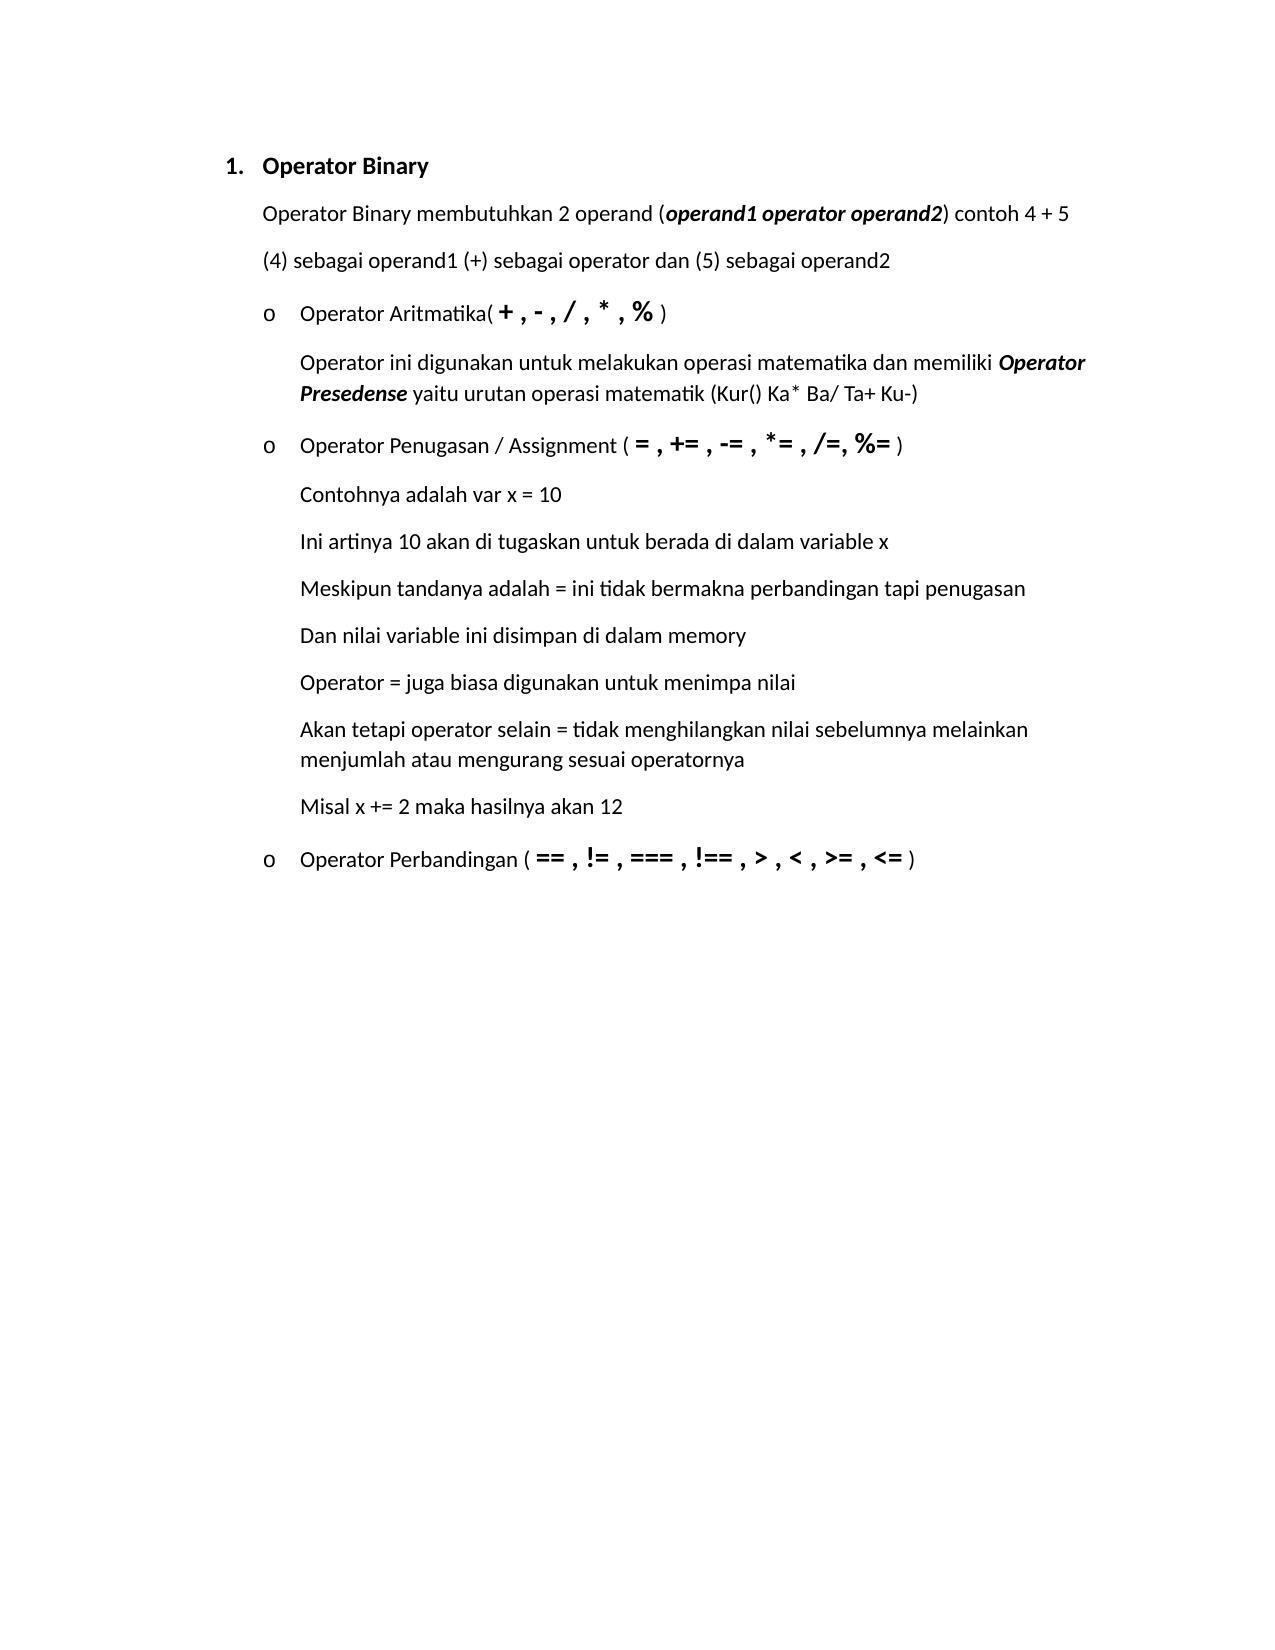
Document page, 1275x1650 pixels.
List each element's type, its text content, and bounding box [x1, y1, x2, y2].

text Contohnya adalah var x = 10 [300, 481, 1125, 509]
list Operator Penugasan / Assignment ( = , += , -= , *= , /=, %= ) [262, 426, 1125, 461]
text Operator = juga biasa digunakan untuk menimpa nilai [300, 668, 1125, 696]
text Misal x += 2 maka hasilnya akan 12 [300, 792, 1125, 820]
text Ini artinya 10 akan di tugaskan untuk berada di dalam variable x [300, 527, 1125, 556]
list Operator Binary [225, 150, 1125, 181]
list Operator Aritmatika( + , - , / , * , % ) [262, 293, 1125, 329]
text Meskipun tandanya adalah = ini tidak bermakna perbandingan tapi penugasan [300, 574, 1125, 602]
text Akan tetapi operator selain = tidak menghilangkan nilai sebelumnya melainkan menjumlah atau mengurang sesuai operatornya [300, 715, 1125, 773]
text Operator ini digunakan untuk melakukan operasi matematika dan memiliki Operator Presedense yaitu urutan operasi matematik (Kur() Ka* Ba/ Ta+ Ku-) [300, 348, 1125, 407]
text Dan nilai variable ini disimpan di dalam memory [300, 621, 1125, 649]
text Operator Binary membutuhkan 2 operand (operand1 operator operand2) contoh 4 + 5 [262, 199, 1125, 228]
text (4) sebagai operand1 (+) sebagai operator dan (5) sebagai operand2 [262, 246, 1125, 274]
list Operator Perbandingan ( == , != , === , !== , > , < , >= , <= ) [262, 839, 1125, 874]
